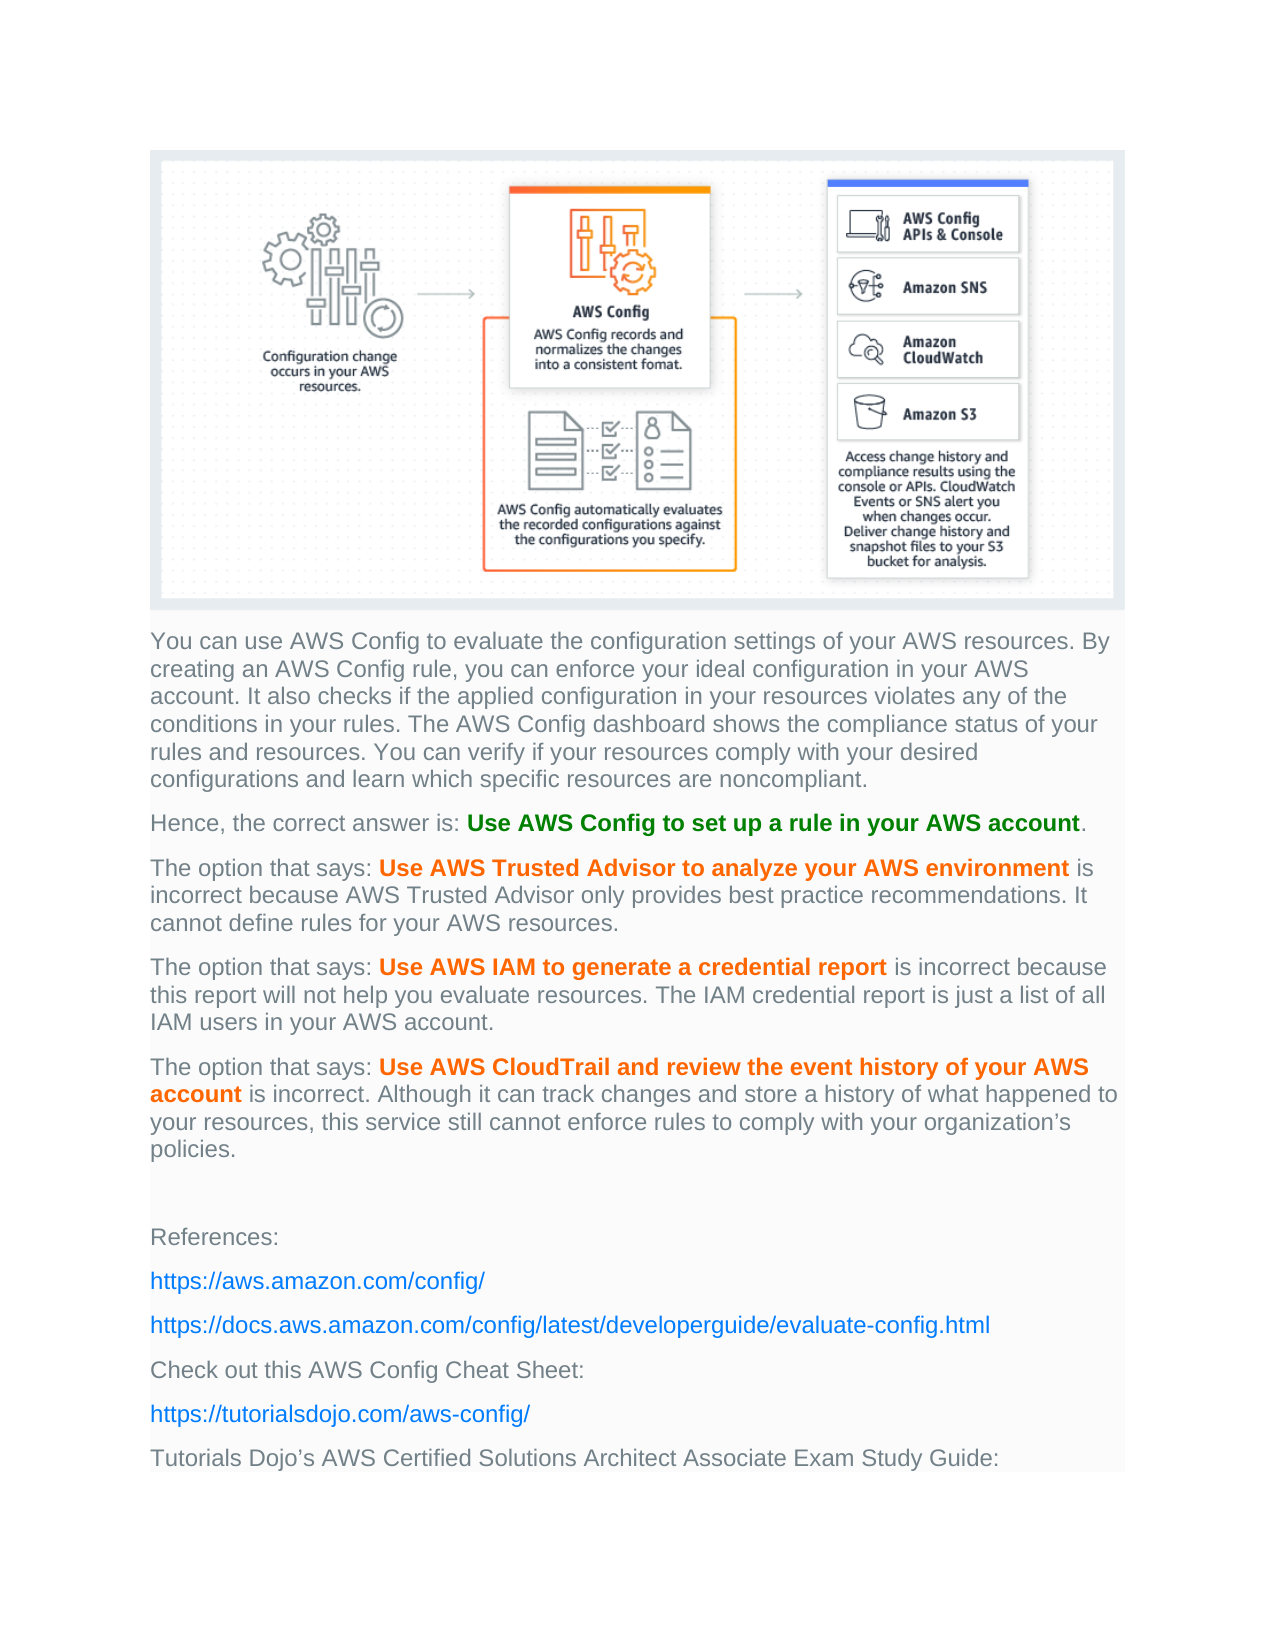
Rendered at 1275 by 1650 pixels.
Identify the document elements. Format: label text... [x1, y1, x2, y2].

text The option that says: Use AWS IAM to generate a credential report is incorrect because this report will not help you evaluate resources. The IAM credential report is just a list of all IAM users in your AWS account. [150, 953, 1125, 1036]
text https://docs.aws.amazon.com/config/latest/developerguide/evaluate-config.html [150, 1311, 1125, 1339]
text You can use AWS Config to evaluate the configuration settings of your AWS resources. By creating an AWS Config rule, you can enforce your ideal configuration in your AWS account. It also checks if the applied configuration in your resources violates any of the conditions in your rules. The AWS Config dashboard shows the compliance status of your rules and resources. You can verify if your resources comply with your desired configurations and learn which specific resources are noncompliant. [150, 627, 1125, 793]
text References: [150, 1223, 1125, 1250]
text https://aws.amazon.com/config/ [150, 1267, 1125, 1294]
picture [150, 150, 1125, 611]
text Check out this AWS Config Cheat Sheet: [150, 1356, 1125, 1383]
text The option that says: Use AWS CloudTrail and review the event history of your AWS account is incorrect. Although it can track changes and store a history of what happened to your resources, this service still cannot enforce rules to comply with your organization’s policies. [150, 1053, 1125, 1163]
text Tutorials Dojo’s AWS Certified Solutions Architect Associate Exam Study Guide: [150, 1444, 1125, 1472]
text Hence, the correct answer is: Use AWS Config to set up a rule in your AWS account. [150, 809, 1125, 837]
text https://tutorialsdojo.com/aws-config/ [150, 1400, 1125, 1427]
text The option that says: Use AWS Trusted Advisor to analyze your AWS environment is incorrect because AWS Trusted Advisor only provides best practice recommendations. It cannot define rules for your AWS resources. [150, 854, 1125, 936]
